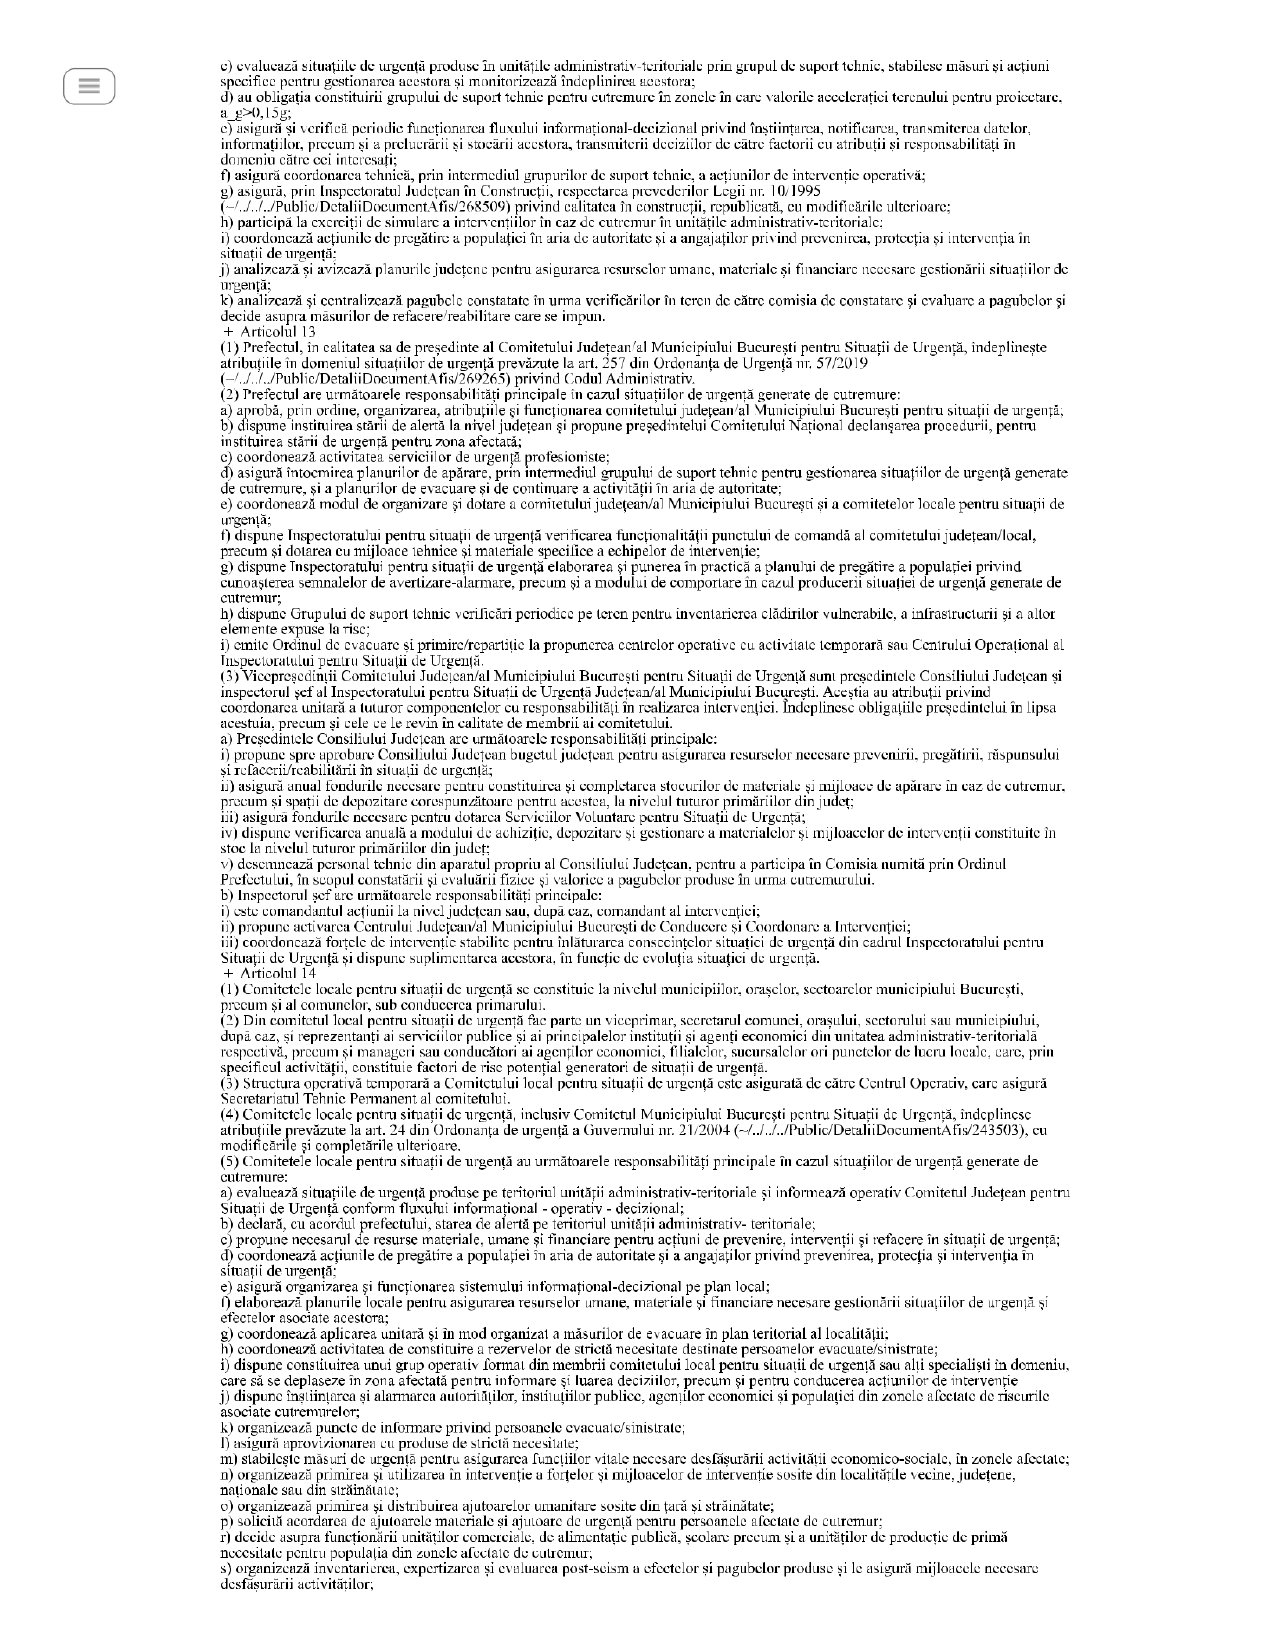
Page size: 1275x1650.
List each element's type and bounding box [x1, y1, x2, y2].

picture [62, 57, 1072, 1594]
